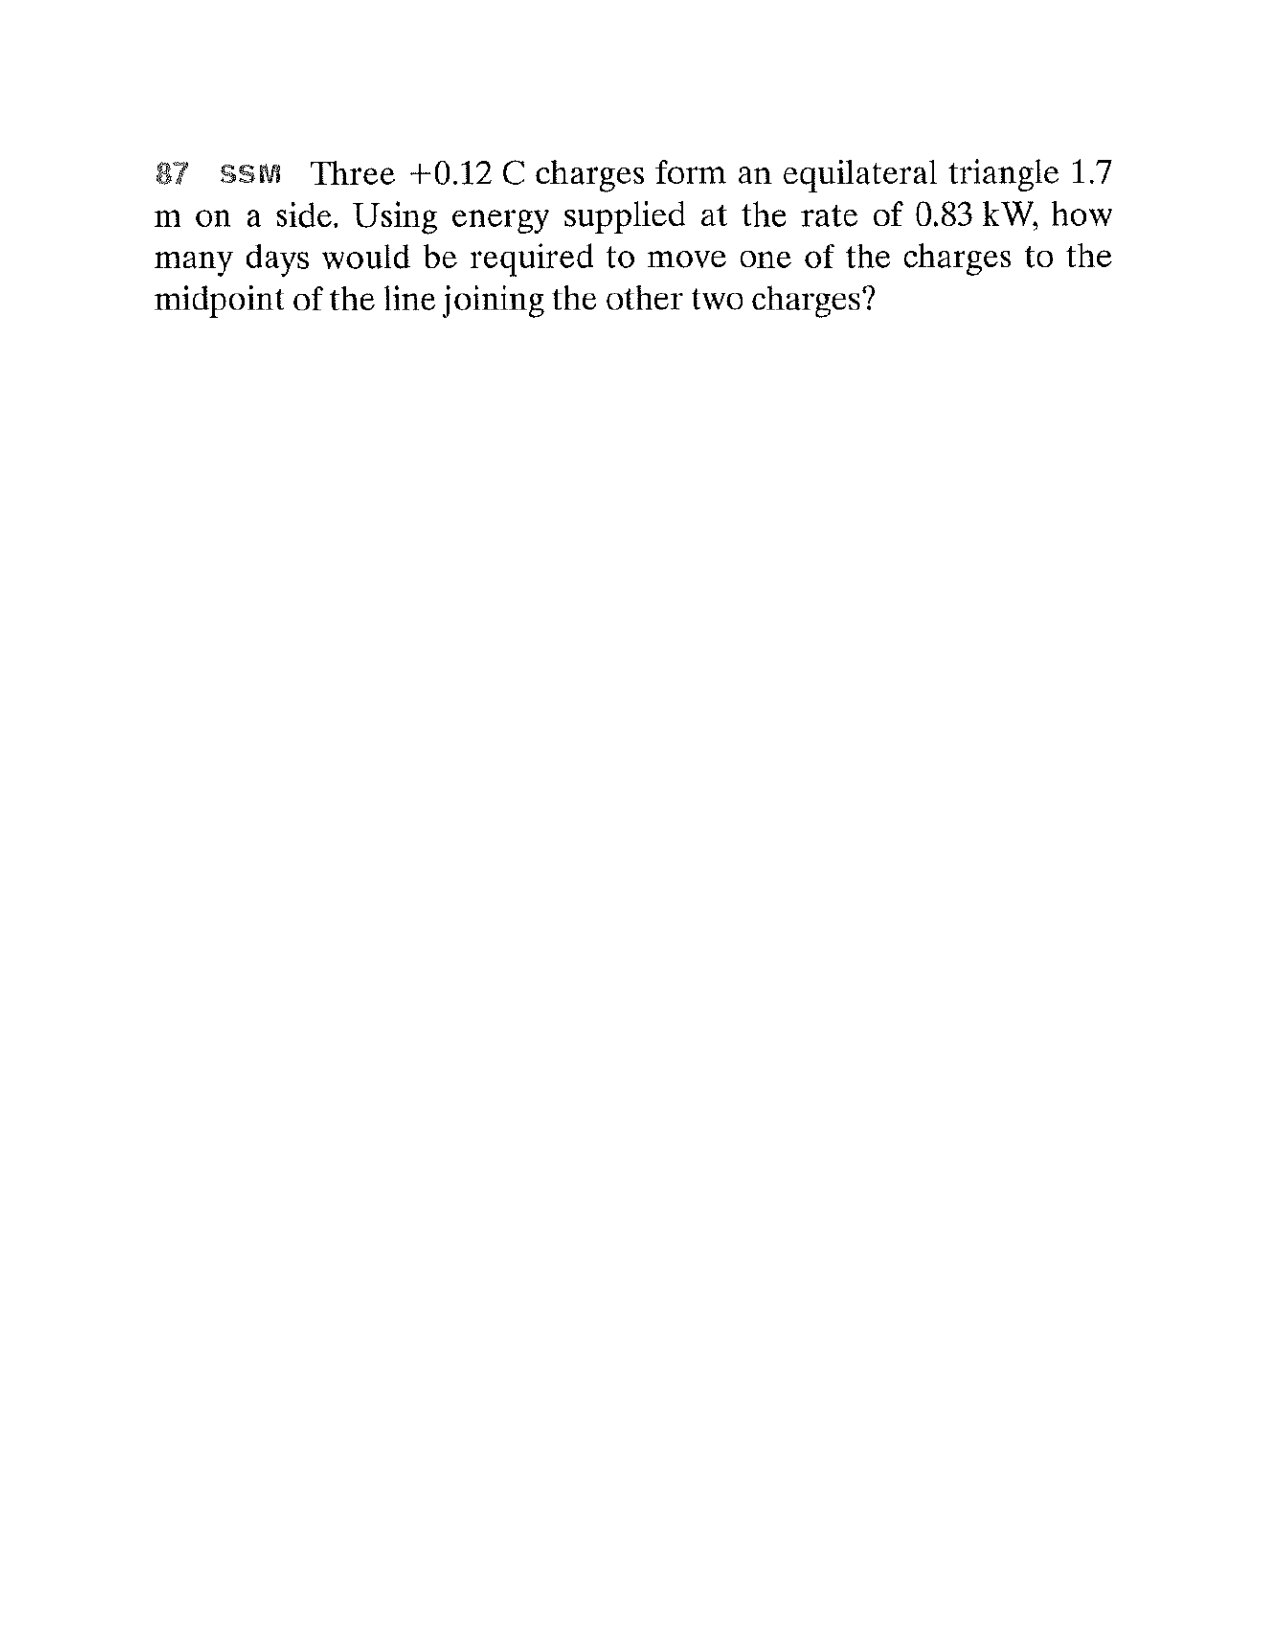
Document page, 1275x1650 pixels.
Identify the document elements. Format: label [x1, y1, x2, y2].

picture [150, 150, 1125, 326]
